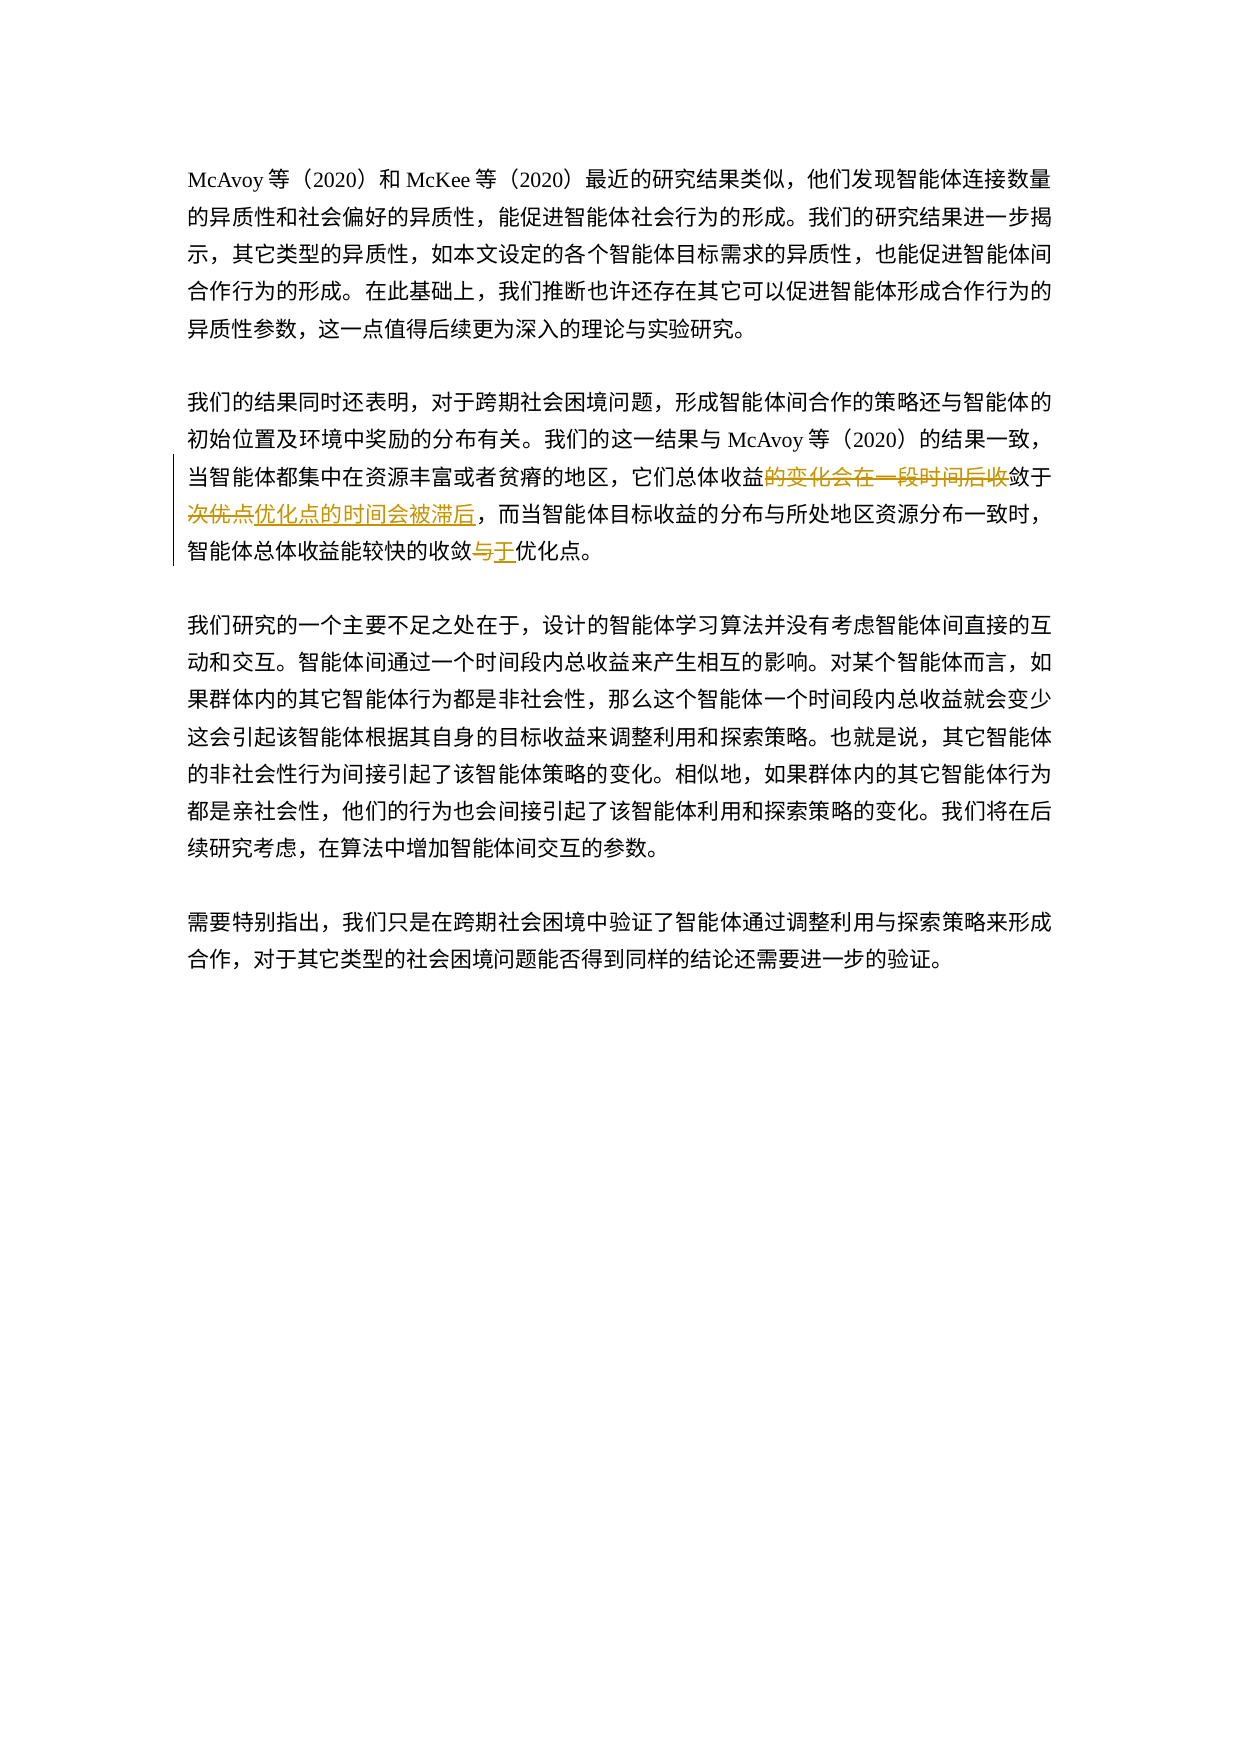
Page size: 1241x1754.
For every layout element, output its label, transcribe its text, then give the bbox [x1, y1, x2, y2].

text 我们的结果同时还表明，对于跨期社会困境问题，形成智能体间合作的策略还与智能体的初始位置及环境中奖励的分布有关。我们的这一结果与McAvoy等（2020）的结果一致，当智能体都集中在资源丰富或者贫瘠的地区，它们总体收益敛于，而当智能体目标收益的分布与所处地区资源分布一致时，智能体总体收益能较快的收敛优化点。 [187, 384, 1053, 566]
text 我们研究的一个主要不足之处在于，设计的智能体学习算法并没有考虑智能体间直接的互动和交互。智能体间通过一个时间段内总收益来产生相互的影响。对某个智能体而言，如果群体内的其它智能体行为都是非社会性，那么这个智能体一个时间段内总收益就会变少，这会引起该智能体根据其自身的目标收益来调整利用和探索策略。也就是说，其它智能体的非社会性行为间接引起了该智能体策略的变化。相似地，如果群体内的其它智能体行为都是亲社会性，他们的行为也会间接引起了该智能体利用和探索策略的变化。我们将在后续研究考虑，在算法中增加智能体间交互的参数。 [187, 607, 1053, 863]
text 需要特别指出，我们只是在跨期社会困境中验证了智能体通过调整利用与探索策略来形成合作，对于其它类型的社会困境问题能否得到同样的结论还需要进一步的验证。 [187, 904, 1053, 974]
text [187, 162, 1053, 344]
